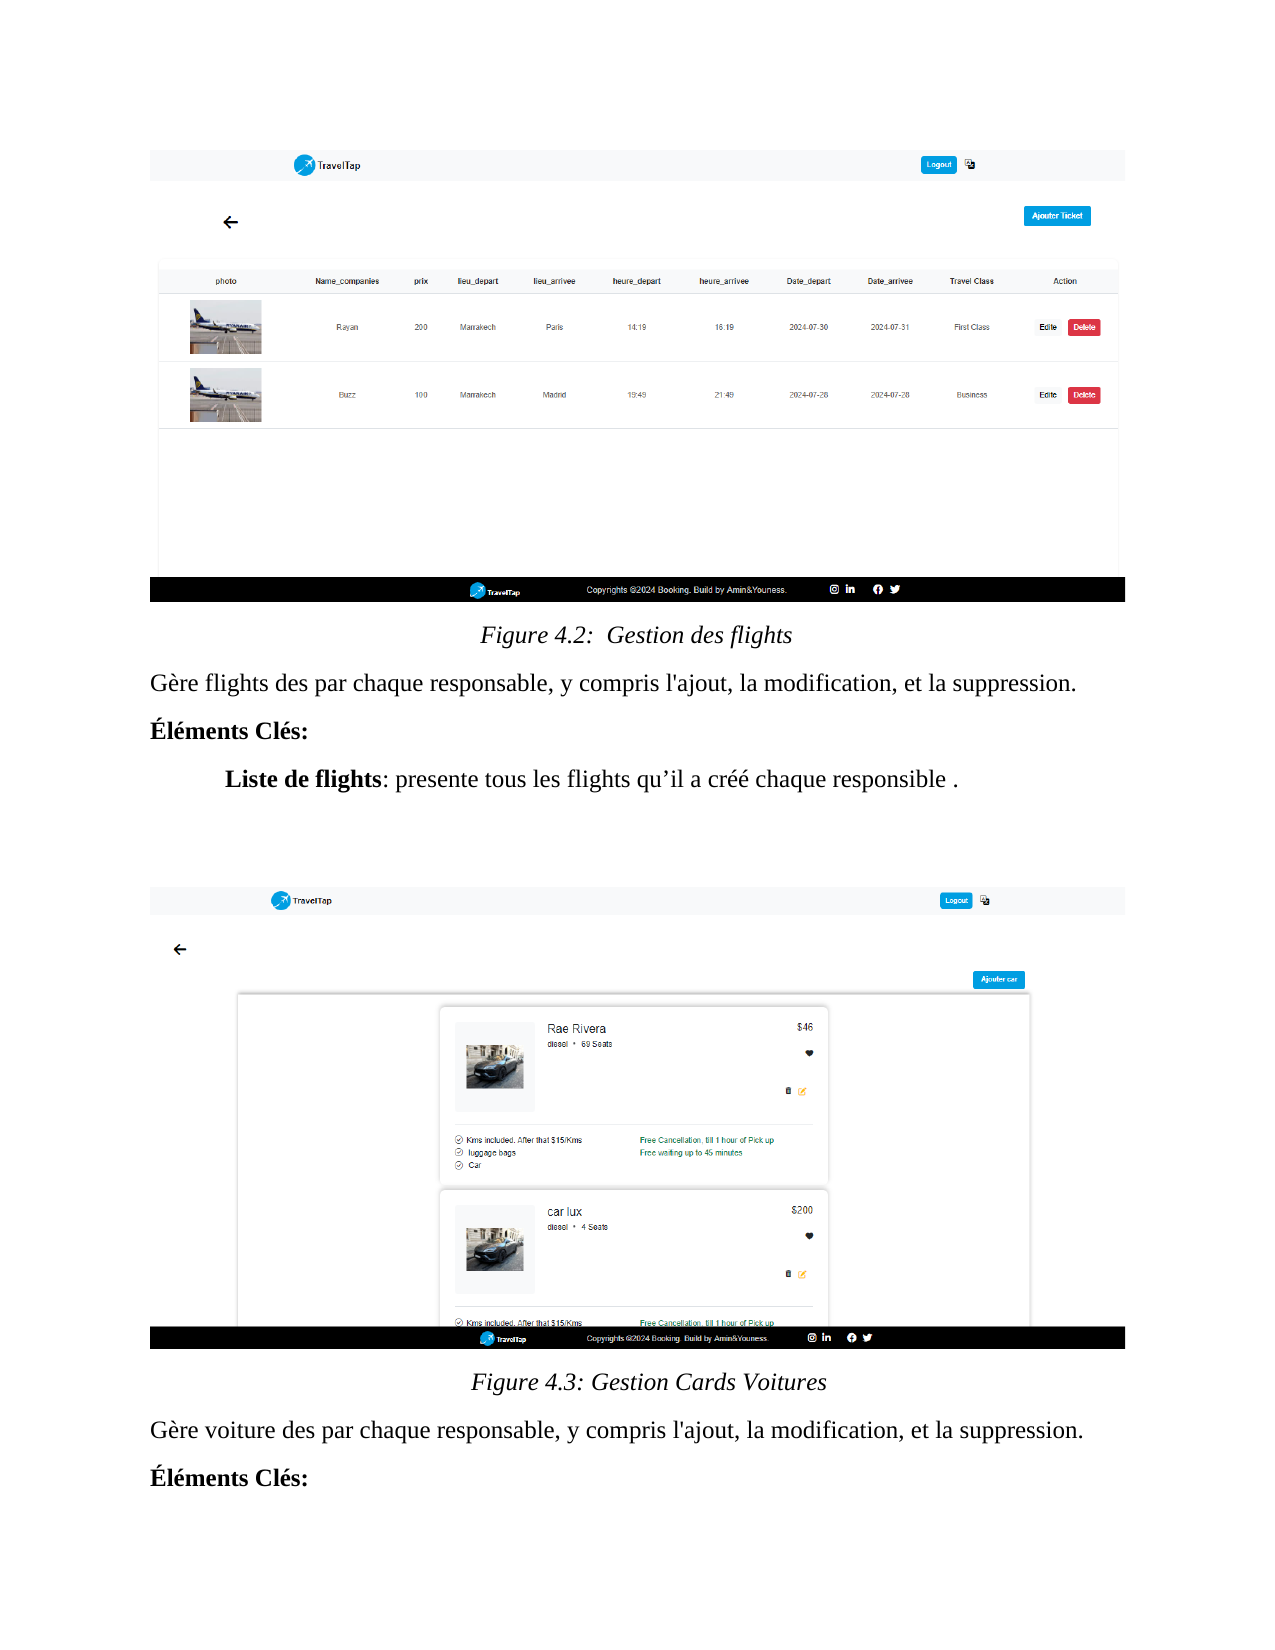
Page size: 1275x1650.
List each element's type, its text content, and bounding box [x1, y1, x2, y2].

text Gère flights des par chaque responsable, y compris l'ajout, la modification, et la suppression. [150, 668, 1125, 697]
text Éléments Clés: [150, 716, 1125, 745]
text Figure 4.2: Gestion des flights [150, 621, 1125, 649]
text Gère voiture des par chaque responsable, y compris l'ajout, la modification, et la suppression. [150, 1415, 1125, 1444]
picture [150, 150, 1125, 602]
list Liste de flights: presente tous les flights qu’il a créé chaque responsible . [225, 764, 1125, 792]
text Éléments Clés: [150, 1463, 1125, 1492]
picture [150, 887, 1125, 1349]
text Figure 4.3: Gestion Cards Voitures [150, 1367, 1125, 1396]
